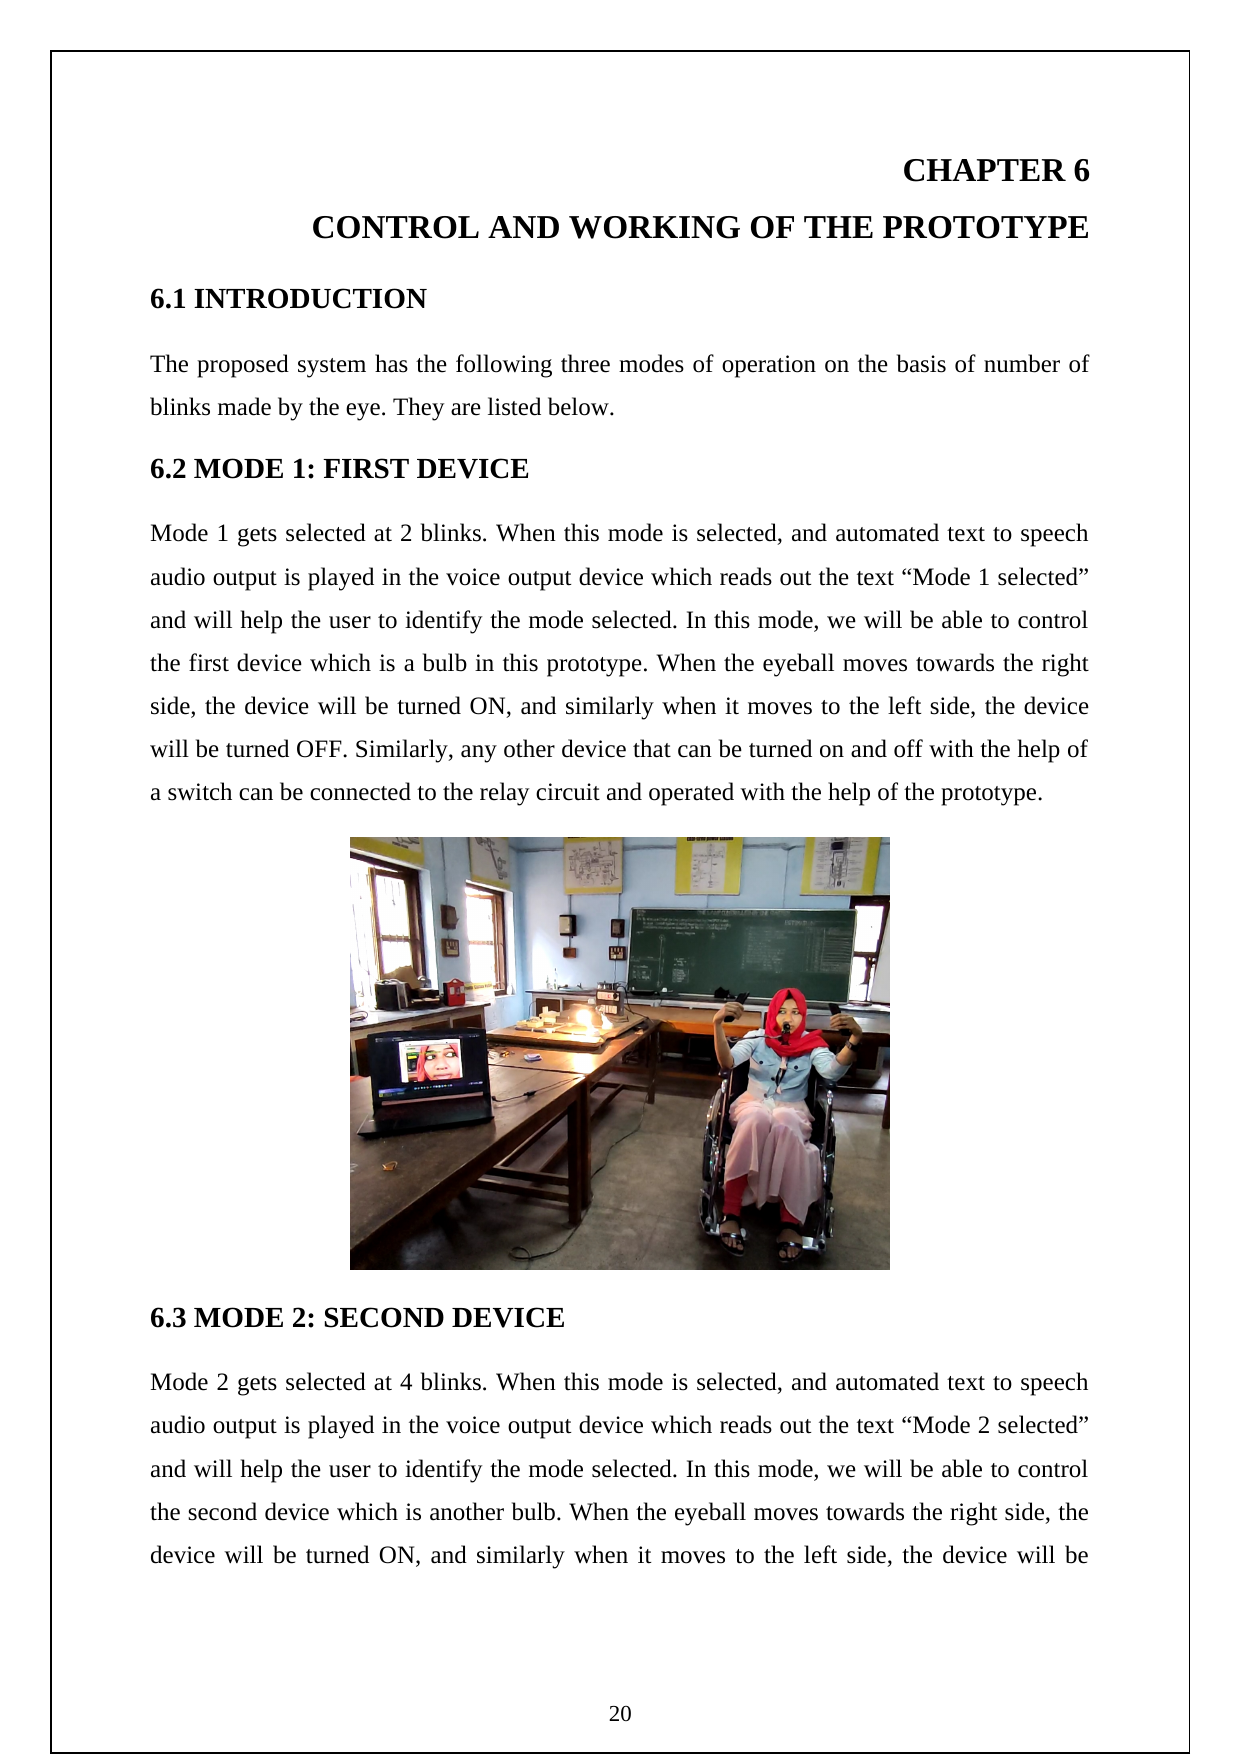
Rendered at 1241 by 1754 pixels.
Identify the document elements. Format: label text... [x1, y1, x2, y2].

text Mode 1 gets selected at 2 blinks. When this mode is selected, and automated text to speech audio output is played in the voice output device which reads out the text “Mode 1 selected” and will help the user to identify the mode selected. In this mode, we will be able to control the first device which is a bulb in this prototype. When the eyeball moves towards the right side, the device will be turned ON, and similarly when it moves to the left side, the device will be turned OFF. Similarly, any other device that can be turned on and off with the help of a switch can be connected to the relay circuit and operated with the help of the prototype. [150, 518, 1090, 806]
text 6.3 MODE 2: SECOND DEVICE [150, 1300, 1090, 1334]
text The proposed system has the following three modes of operation on the basis of number of blinks made by the eye. They are listed below. [150, 349, 1090, 421]
text 6.1 INTRODUCTION [150, 282, 1090, 315]
text CHAPTER 6 [150, 150, 1090, 188]
text 6.2 MODE 1: FIRST DEVICE [150, 452, 1090, 485]
picture [350, 837, 890, 1270]
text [150, 1367, 1090, 1569]
text CONTROL AND WORKING OF THE PROTOTYPE [150, 207, 1090, 246]
